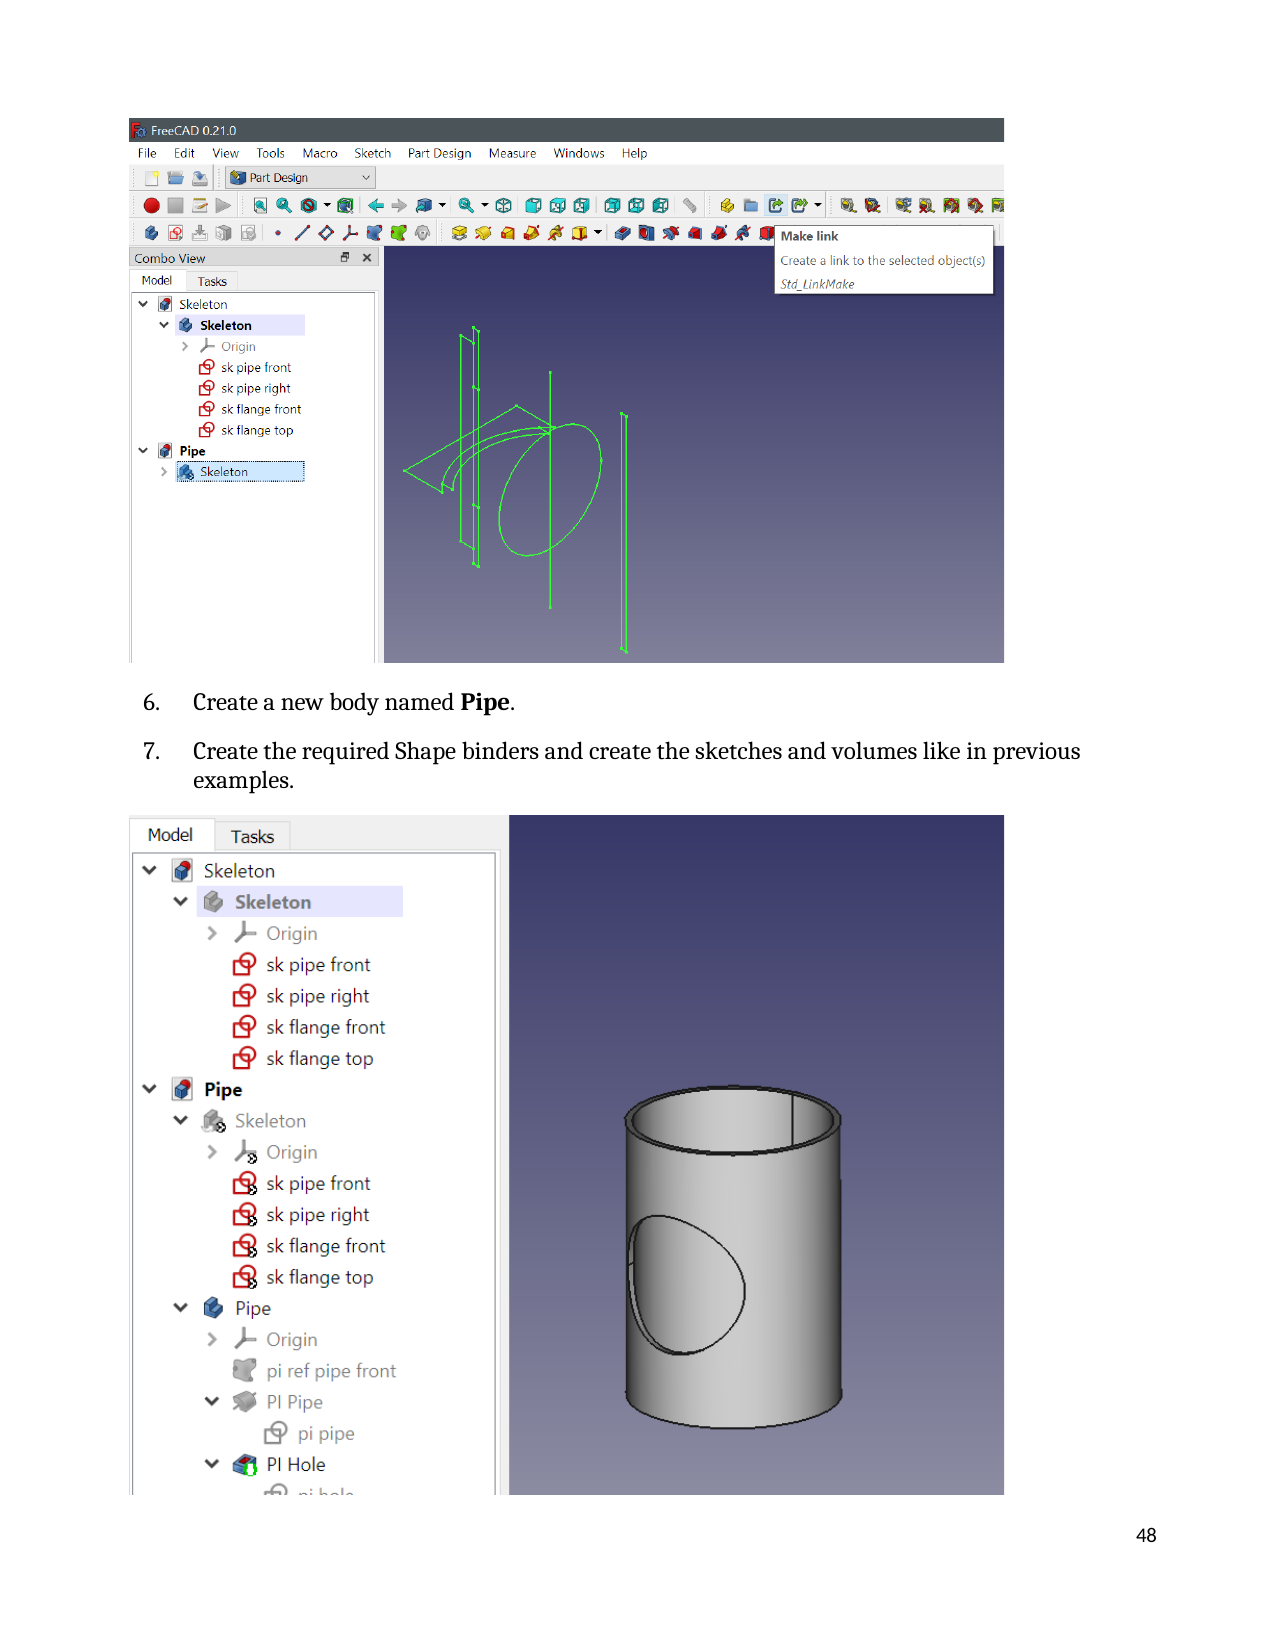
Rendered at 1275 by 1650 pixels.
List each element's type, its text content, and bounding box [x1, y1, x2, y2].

picture [129, 118, 1005, 663]
picture [129, 815, 1005, 1495]
list Create the required Shape binders and create the sketches and volumes like in previous examples. [143, 737, 1157, 795]
list Create a new body named Pipe. [143, 688, 1157, 716]
